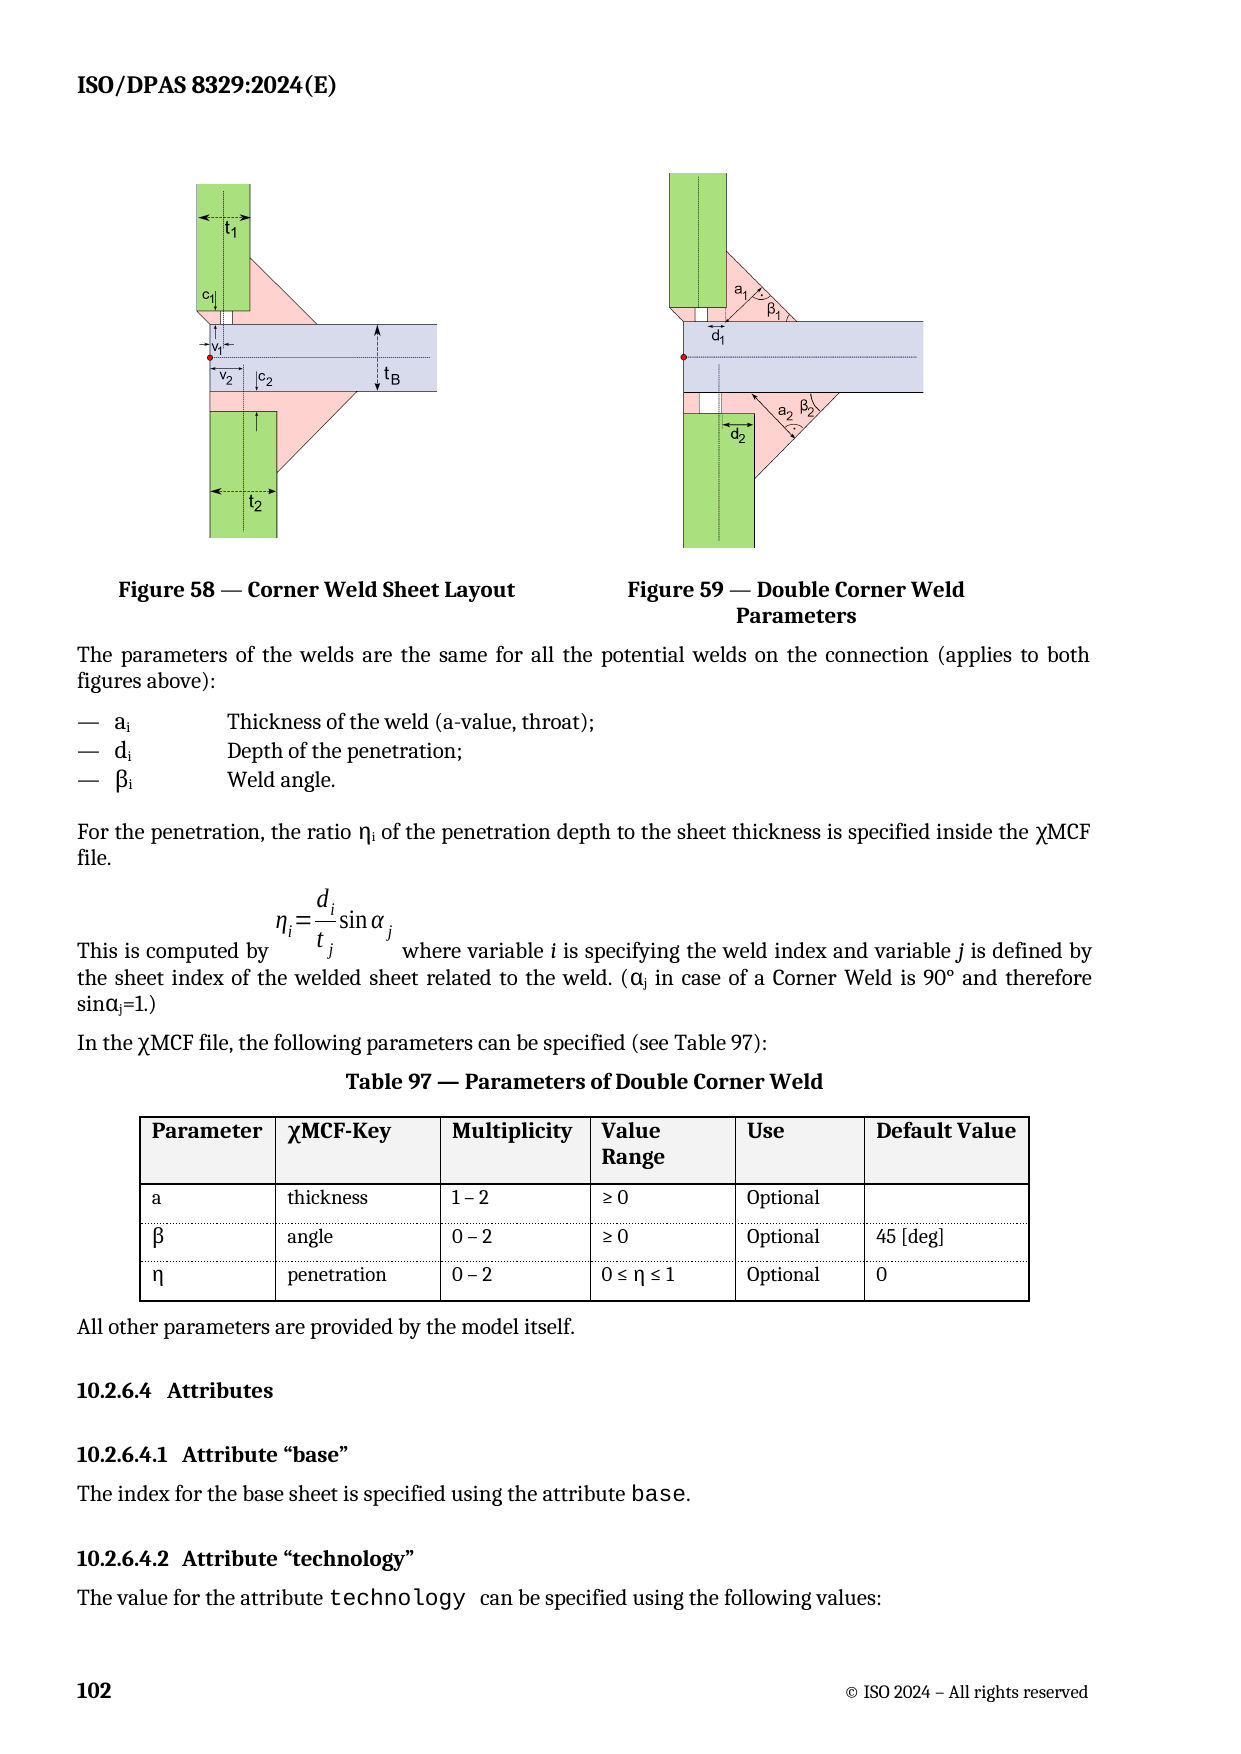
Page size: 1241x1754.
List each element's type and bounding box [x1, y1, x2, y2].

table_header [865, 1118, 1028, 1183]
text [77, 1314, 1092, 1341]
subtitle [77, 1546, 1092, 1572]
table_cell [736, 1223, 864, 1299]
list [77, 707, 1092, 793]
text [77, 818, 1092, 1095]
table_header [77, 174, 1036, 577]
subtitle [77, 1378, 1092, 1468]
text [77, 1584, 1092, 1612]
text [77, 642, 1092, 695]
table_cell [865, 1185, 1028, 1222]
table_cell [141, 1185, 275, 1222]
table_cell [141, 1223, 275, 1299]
picture [196, 184, 437, 538]
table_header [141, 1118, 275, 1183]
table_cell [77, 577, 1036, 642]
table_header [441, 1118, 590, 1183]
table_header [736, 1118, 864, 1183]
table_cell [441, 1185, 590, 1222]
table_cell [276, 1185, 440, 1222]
picture [669, 173, 924, 548]
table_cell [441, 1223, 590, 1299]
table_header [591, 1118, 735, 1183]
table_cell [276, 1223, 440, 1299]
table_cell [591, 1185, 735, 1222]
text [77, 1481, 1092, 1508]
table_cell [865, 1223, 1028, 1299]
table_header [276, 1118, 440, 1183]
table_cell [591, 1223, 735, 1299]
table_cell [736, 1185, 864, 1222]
